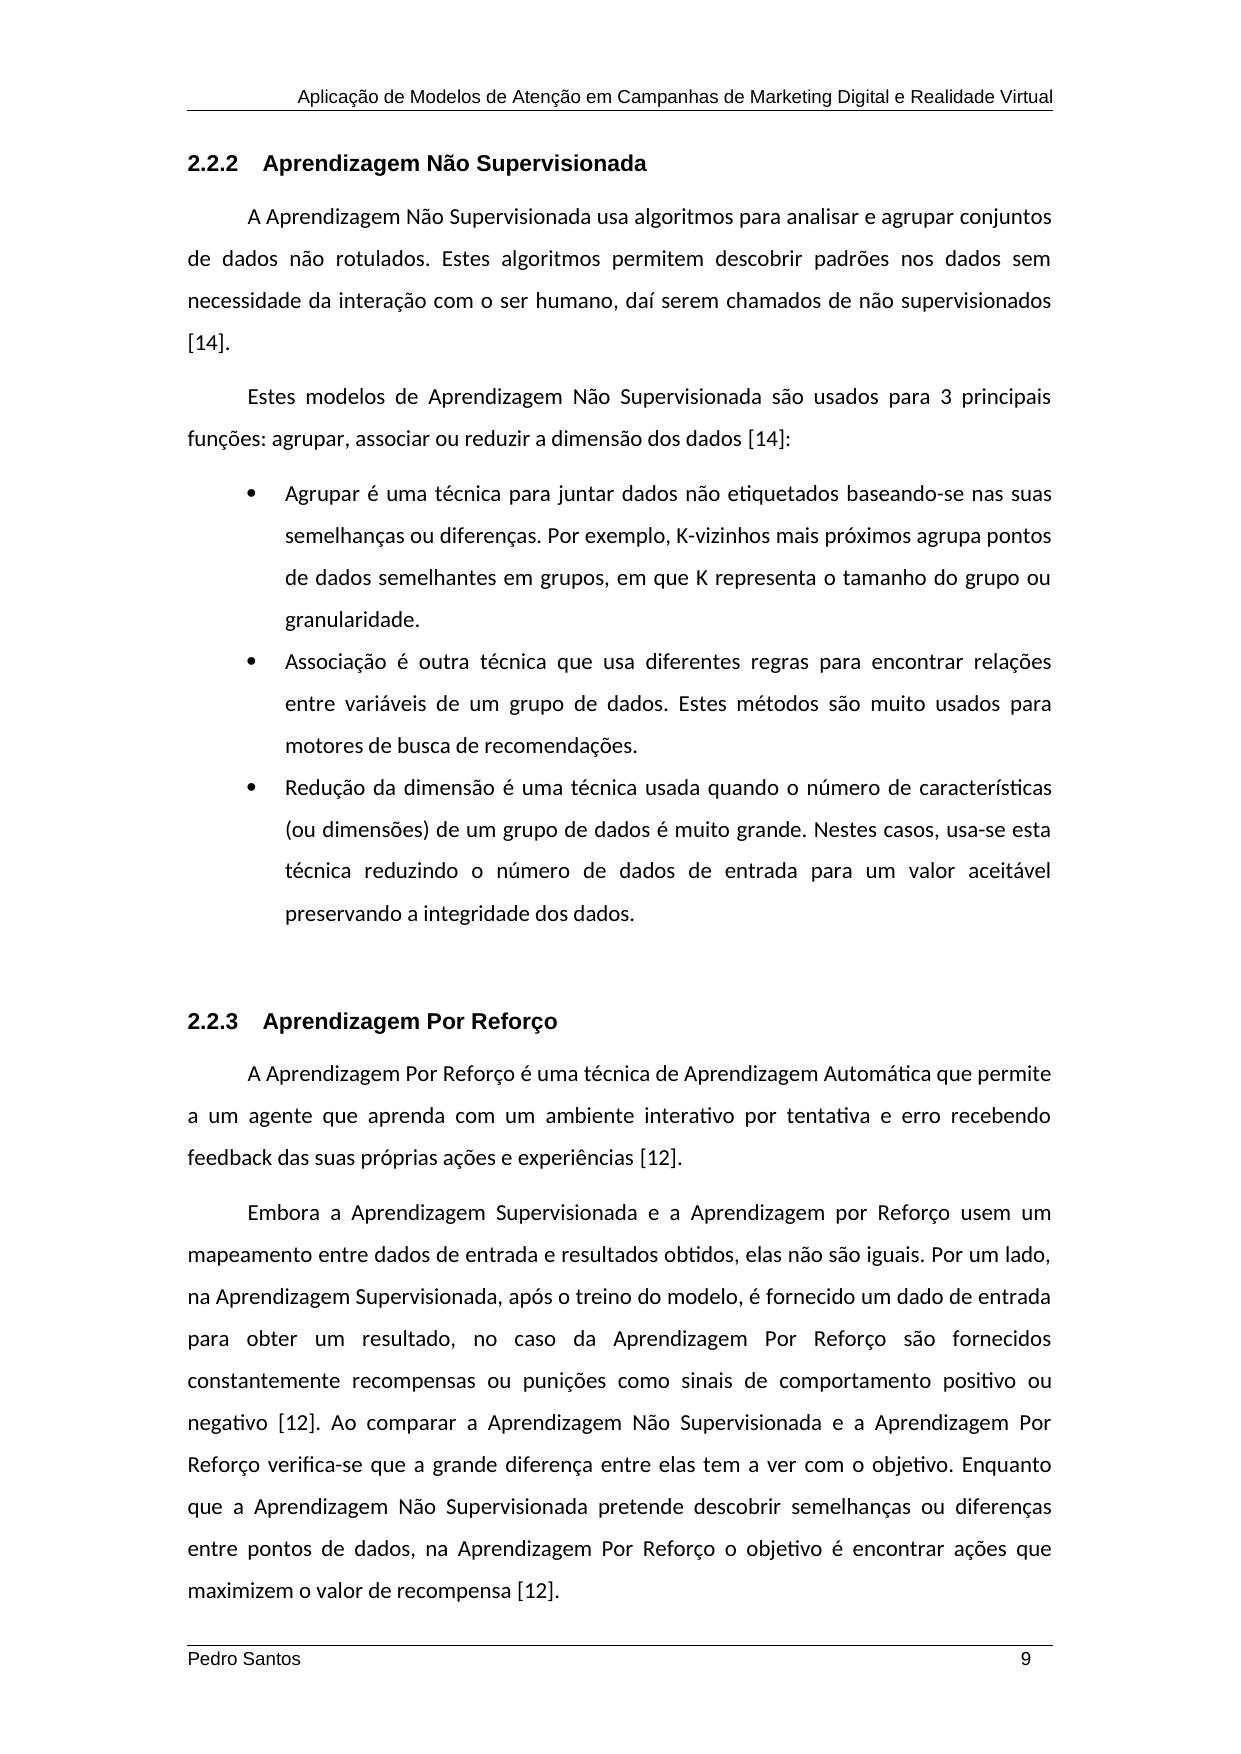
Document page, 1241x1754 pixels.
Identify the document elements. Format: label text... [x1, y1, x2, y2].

list Agrupar é uma técnica para juntar dados não etiquetados baseando-se nas suas semelhanças ou diferenças. Por exemplo, K-vizinhos mais próximos agrupa pontos de dados semelhantes em grupos, em que K representa o tamanho do grupo ou granularidade. [247, 479, 1053, 633]
text Aprendizagem Não Supervisionada [187, 150, 1053, 176]
text Estes modelos de Aprendizagem Não Supervisionada são usados para 3 principais funções: agrupar, associar ou reduzir a dimensão dos dados [14]: [187, 382, 1053, 452]
list Associação é outra técnica que usa diferentes regras para encontrar relações entre variáveis de um grupo de dados. Estes métodos são muito usados para motores de busca de recomendações. [247, 647, 1053, 759]
text A Aprendizagem Não Supervisionada usa algoritmos para analisar e agrupar conjuntos de dados não rotulados. Estes algoritmos permitem descobrir padrões nos dados sem necessidade da interação com o ser humano, daí serem chamados de não supervisionados [14]. [187, 202, 1053, 356]
list Redução da dimensão é uma técnica usada quando o número de características (ou dimensões) de um grupo de dados é muito grande. Nestes casos, usa-se esta técnica reduzindo o número de dados de entrada para um valor aceitável preservando a integridade dos dados. [247, 773, 1053, 927]
text Embora a Aprendizagem Supervisionada e a Aprendizagem por Reforço usem um mapeamento entre dados de entrada e resultados obtidos, elas não são iguais. Por um lado, na Aprendizagem Supervisionada, após o treino do modelo, é fornecido um dado de entrada para obter um resultado, no caso da Aprendizagem Por Reforço são fornecidos constantemente recompensas ou punições como sinais de comportamento positivo ou negativo [12]. Ao comparar a Aprendizagem Não Supervisionada e a Aprendizagem Por Reforço verifica-se que a grande diferença entre elas tem a ver com o objetivo. Enquanto que a Aprendizagem Não Supervisionada pretende descobrir semelhanças ou diferenças entre pontos de dados, na Aprendizagem Por Reforço o objetivo é encontrar ações que maximizem o valor de recompensa [12]. [187, 1198, 1053, 1604]
text Aprendizagem Por Reforço [187, 1008, 1053, 1034]
text A Aprendizagem Por Reforço é uma técnica de Aprendizagem Automática que permite a um agente que aprenda com um ambiente interativo por tentativa e erro recebendo feedback das suas próprias ações e experiências [12]. [187, 1059, 1053, 1172]
